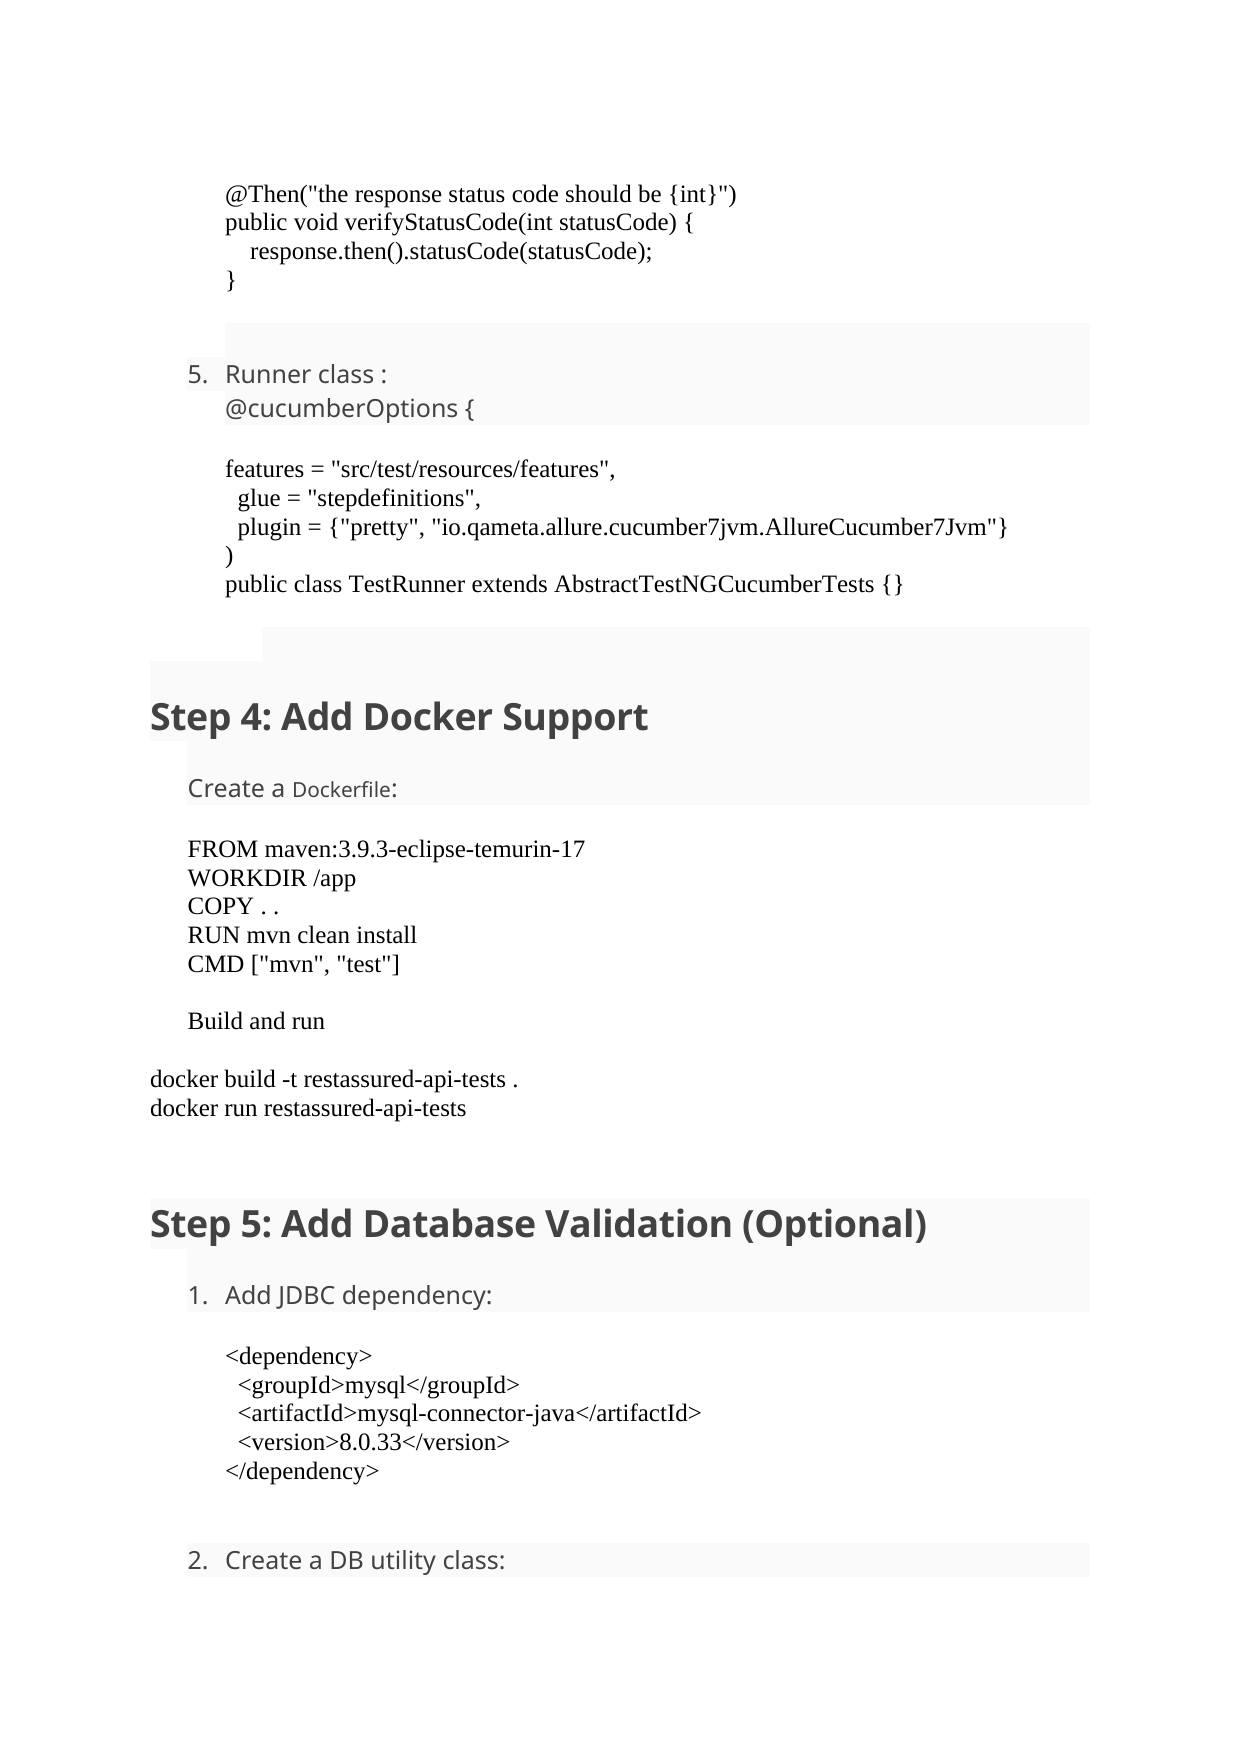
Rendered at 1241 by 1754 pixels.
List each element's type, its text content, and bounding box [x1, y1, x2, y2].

text COPY . . [187, 891, 1090, 920]
text plugin = {"pretty", "io.qameta.allure.cucumber7jvm.AllureCucumber7Jvm"} [225, 512, 1090, 541]
text docker run restassured-api-tests [150, 1093, 1090, 1121]
text CMD ["mvn", "test"] [187, 949, 1090, 978]
text RUN mvn clean install [187, 920, 1090, 949]
text </dependency> [225, 1456, 1090, 1485]
text docker build -t restassured-api-tests . [150, 1064, 1090, 1093]
list @cucumberOptions { [225, 391, 1090, 425]
text Step 4: Add Docker Support [150, 690, 1090, 741]
text <groupId>mysql</groupId> [225, 1370, 1090, 1398]
text Create a Dockerfile: [187, 771, 1090, 805]
text WORKDIR /app [187, 863, 1090, 891]
text <dependency> [225, 1341, 1090, 1370]
text <artifactId>mysql-connector-java</artifactId> [225, 1398, 1090, 1427]
text @Then("the response status code should be {int}") [225, 179, 1090, 207]
list Add JDBC dependency: [187, 1278, 1090, 1312]
list Create a DB utility class: [187, 1543, 1090, 1577]
text ) [225, 541, 1090, 569]
text <version>8.0.33</version> [225, 1427, 1090, 1456]
text features = "src/test/resources/features", [225, 454, 1090, 483]
text FROM maven:3.9.3-eclipse-temurin-17 [187, 834, 1090, 863]
list Runner class : [187, 357, 1090, 391]
text glue = "stepdefinitions", [225, 483, 1090, 512]
text Step 5: Add Database Validation (Optional) [150, 1198, 1090, 1249]
text Build and run [187, 1006, 1090, 1035]
text } [225, 265, 1090, 294]
text public void verifyStatusCode(int statusCode) { [225, 207, 1090, 236]
text public class TestRunner extends AbstractTestNGCucumberTests {} [225, 569, 1090, 598]
text response.then().statusCode(statusCode); [225, 236, 1090, 265]
